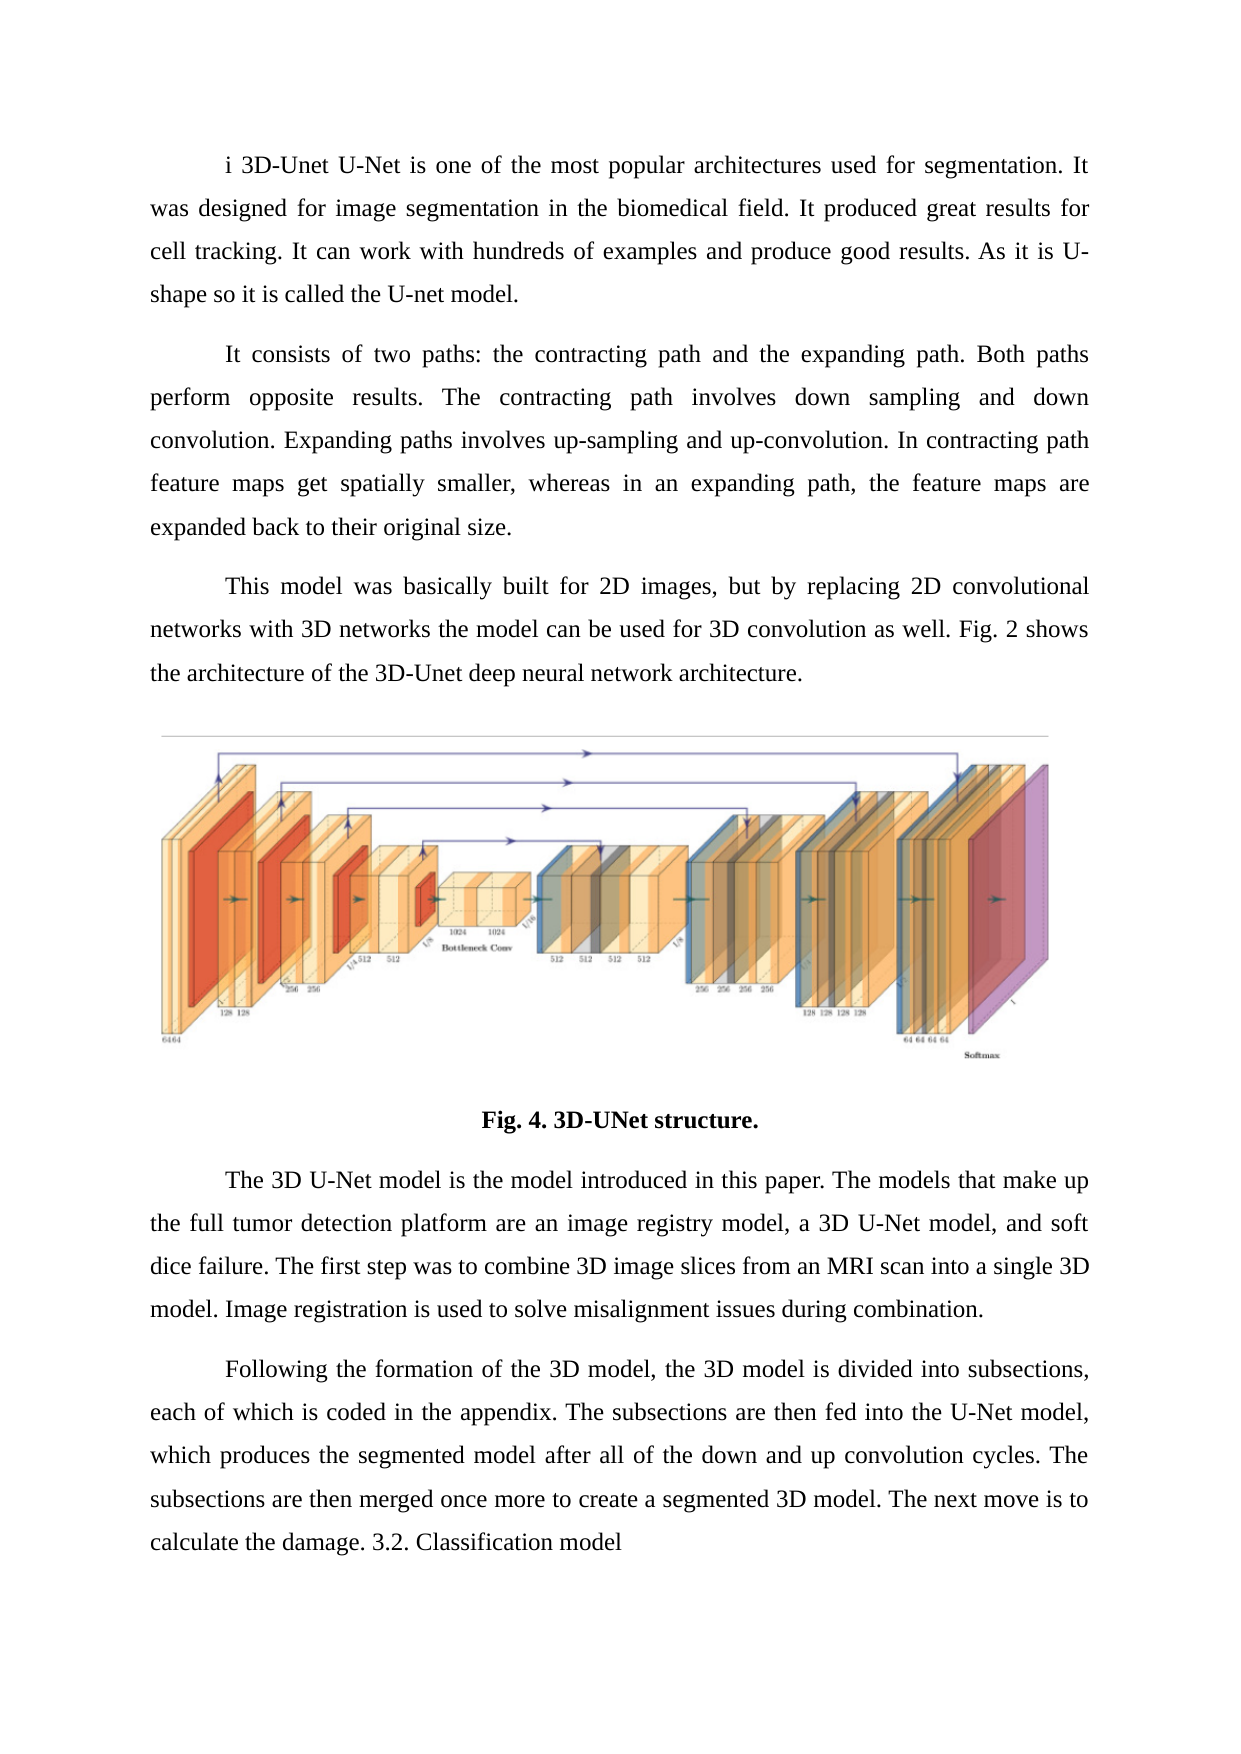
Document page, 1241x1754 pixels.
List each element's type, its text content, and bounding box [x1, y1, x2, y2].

text This model was basically built for 2D images, but by replacing 2D convolutional networks with 3D networks the model can be used for 3D convolution as well. Fig. 2 shows the architecture of the 3D-Unet deep neural network architecture. [150, 571, 1090, 686]
text Fig. 4. 3D-UNet structure. [150, 1105, 1090, 1134]
text Following the formation of the 3D model, the 3D model is divided into subsections, each of which is coded in the appendix. The subsections are then fed into the U-Net model, which produces the segmented model after all of the down and up convolution cycles. The subsections are then merged once more to create a segmented 3D model. The next move is to calculate the damage. 3.2. Classification model [150, 1354, 1090, 1556]
picture [150, 717, 1061, 1075]
text i 3D-Unet U-Net is one of the most popular architectures used for segmentation. It was designed for image segmentation in the biomedical field. It produced great results for cell tracking. It can work with hundreds of examples and produce good results. As it is U-shape so it is called the U-net model. [150, 150, 1090, 308]
text The 3D U-Net model is the model introduced in this paper. The models that make up the full tumor detection platform are an image registry model, a 3D U-Net model, and soft dice failure. The first step was to combine 3D image slices from an MRI scan into a single 3D model. Image registration is used to solve misalignment issues during combination. [150, 1165, 1090, 1323]
text It consists of two paths: the contracting path and the expanding path. Both paths perform opposite results. The contracting path involves down sampling and down convolution. Expanding paths involves up-sampling and up-convolution. In contracting path feature maps get spatially smaller, whereas in an expanding path, the feature maps are expanded back to their original size. [150, 339, 1090, 540]
